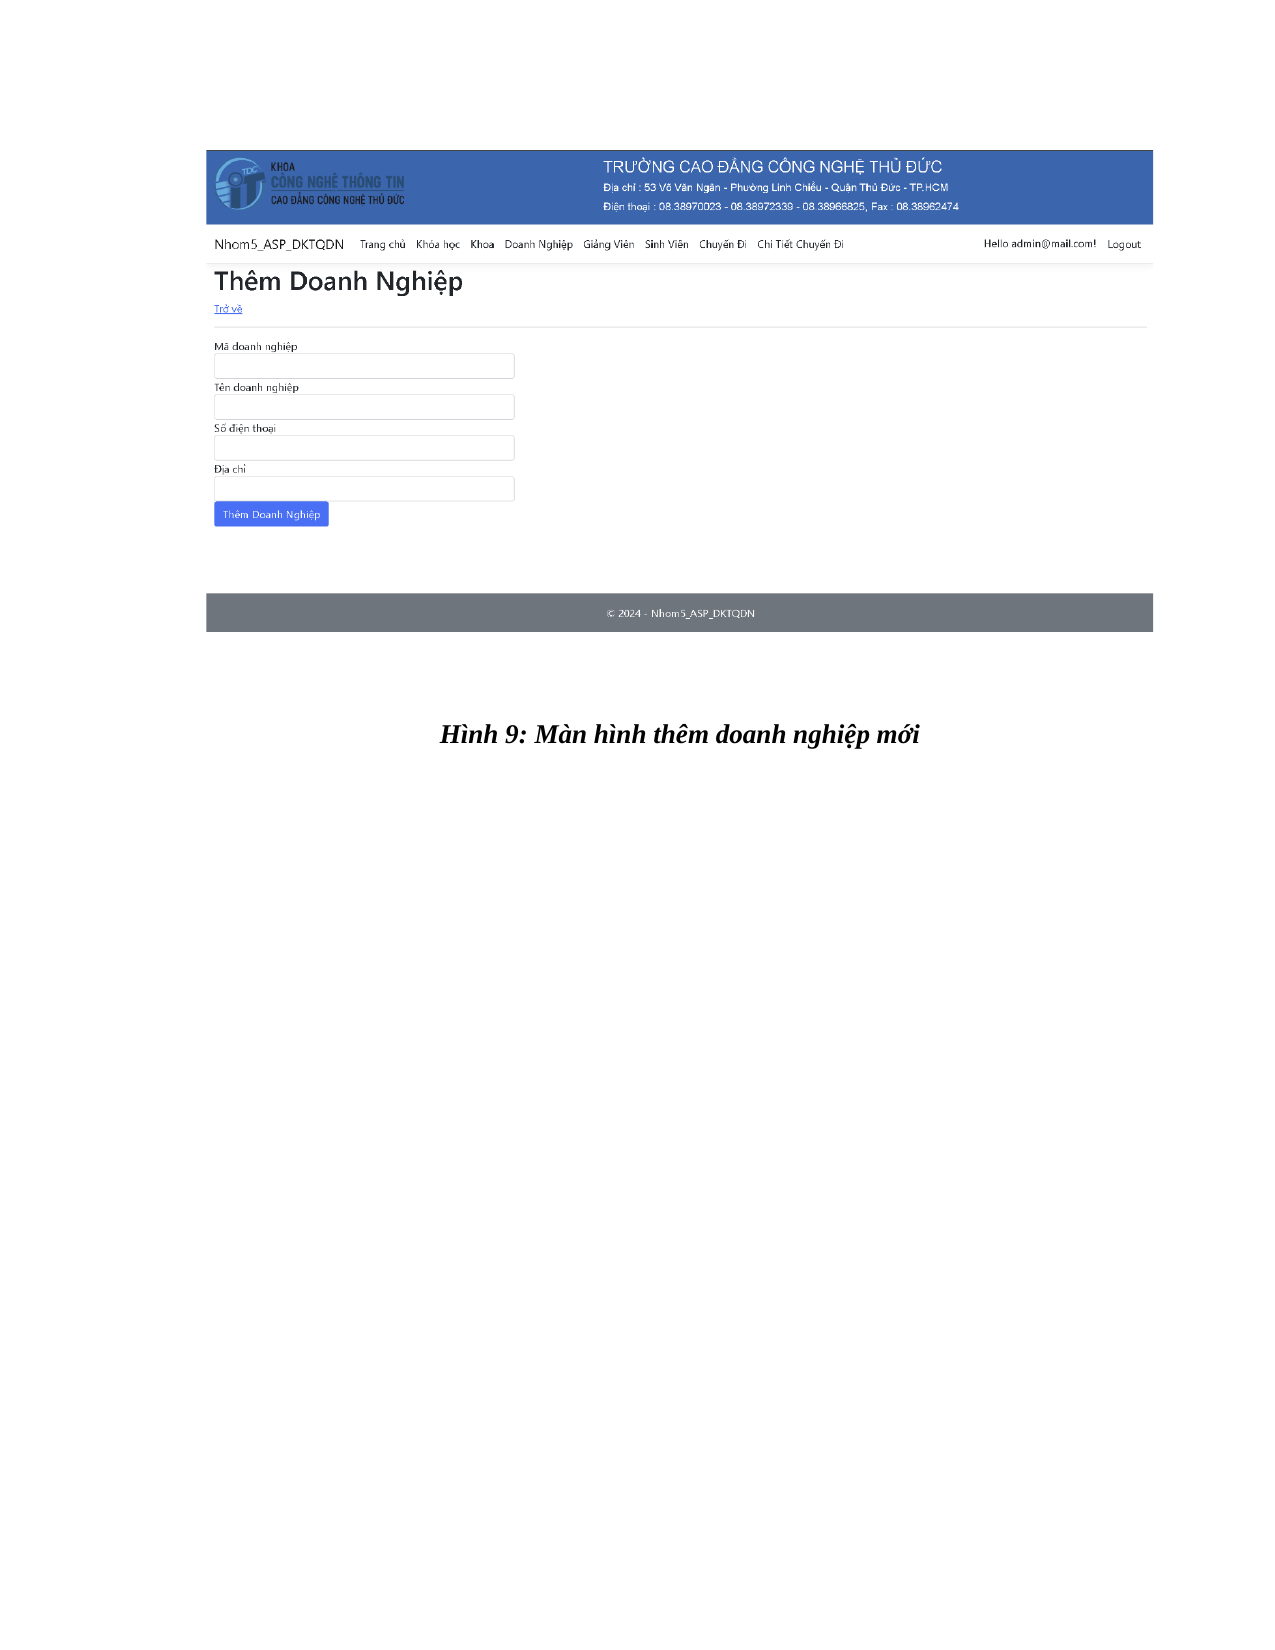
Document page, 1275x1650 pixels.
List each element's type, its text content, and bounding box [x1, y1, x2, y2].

text Hình 9: Màn hình thêm doanh nghiệp mới [206, 718, 1153, 749]
picture [206, 150, 1154, 632]
